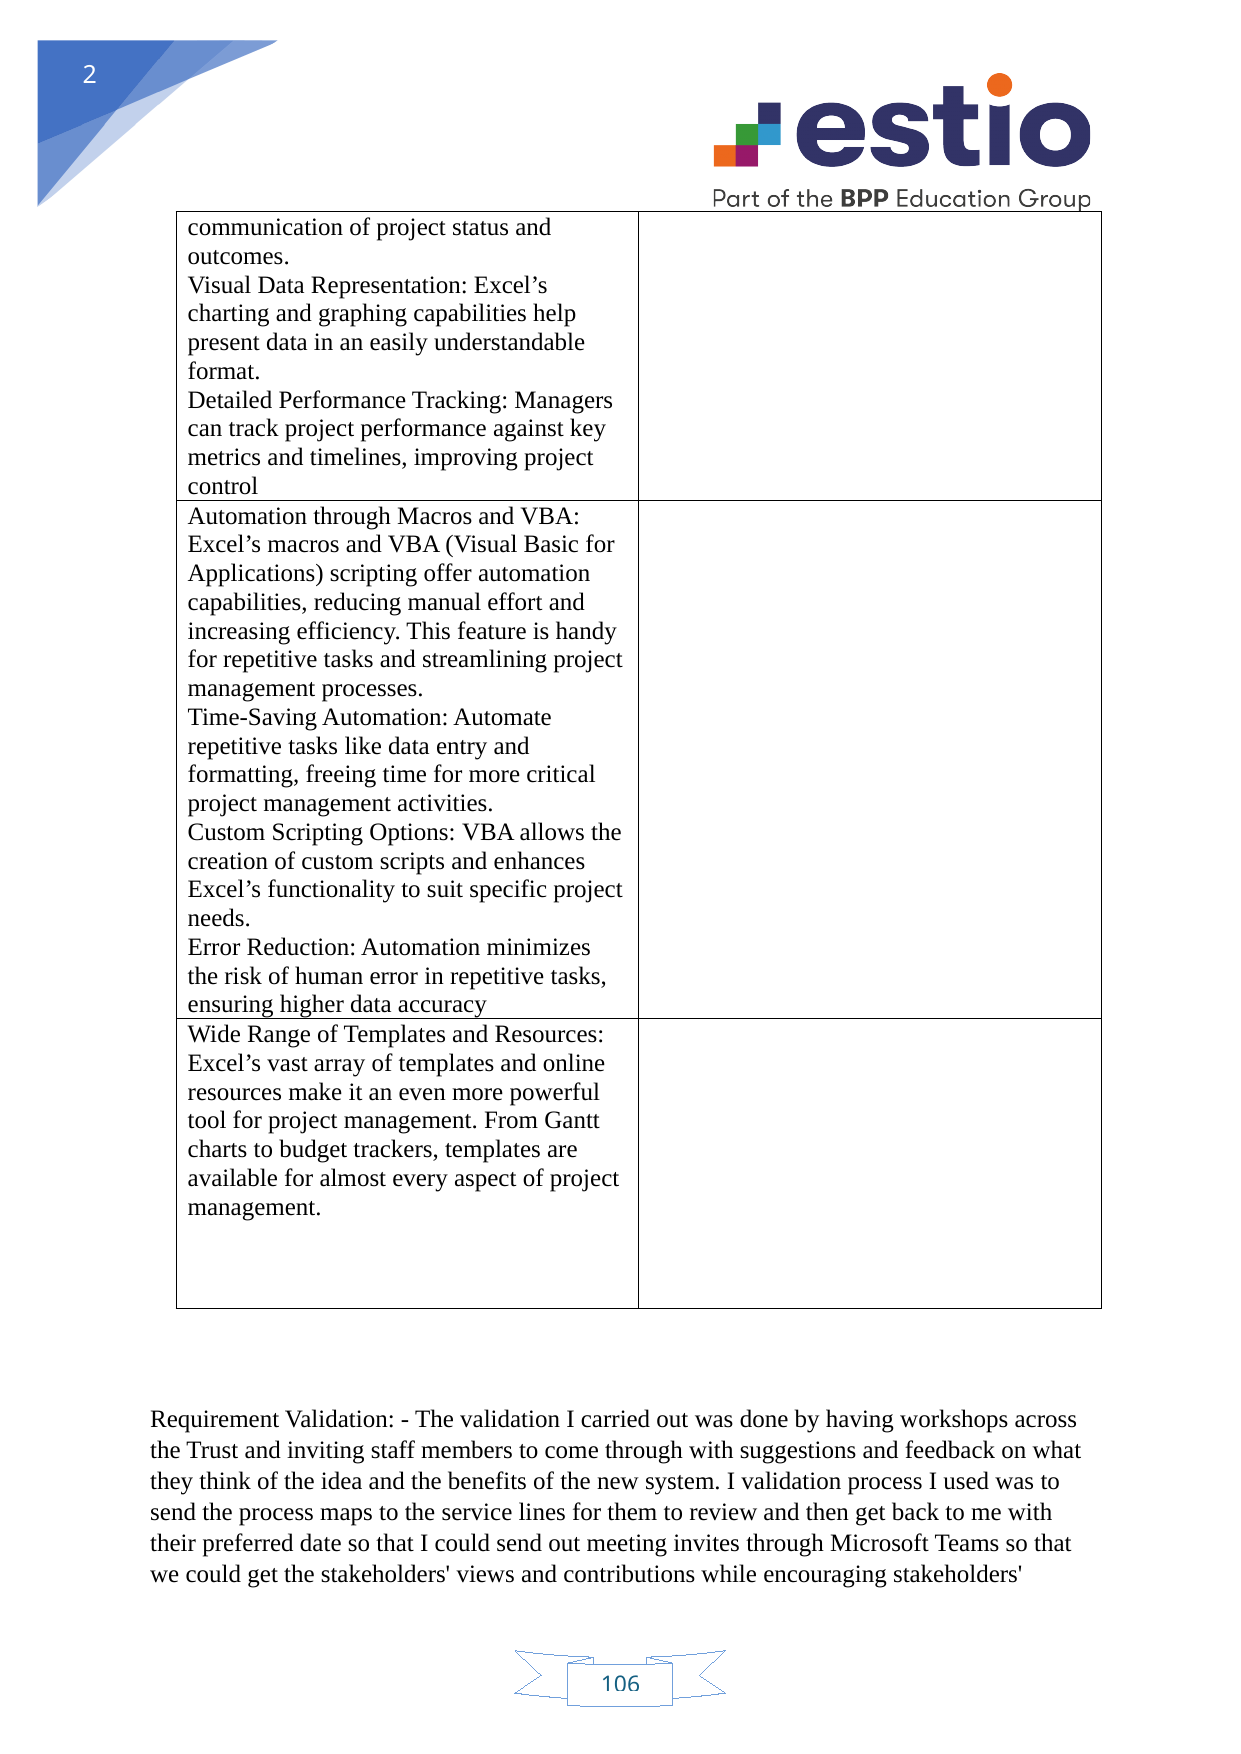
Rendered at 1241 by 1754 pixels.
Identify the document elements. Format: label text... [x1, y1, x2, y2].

picture [37, 40, 280, 209]
table_cell [639, 1019, 1101, 1308]
table_cell Automation through Macros and VBA: Excel’s macros and VBA (Visual Basic for Applications) scripting offer automation capabilities, reducing manual effort and increasing efficiency. This feature is handy for repetitive tasks and streamlining project management processes. Time-Saving Automation: Automate repetitive tasks like data entry and formatting, freeing time for more critical project management activities. Custom Scripting Options: VBA allows the creation of custom scripts and enhances Excel’s functionality to suit specific project needs. Error Reduction: Automation minimizes the risk of human error in repetitive tasks, ensuring higher data accuracy [177, 501, 638, 1018]
table_cell [639, 212, 1101, 500]
table_cell Wide Range of Templates and Resources: Excel’s vast array of templates and online resources make it an even more powerful tool for project management. From Gantt charts to budget trackers, templates are available for almost every aspect of project management. [177, 1019, 638, 1308]
picture [713, 73, 1091, 211]
table_cell [639, 501, 1101, 1018]
